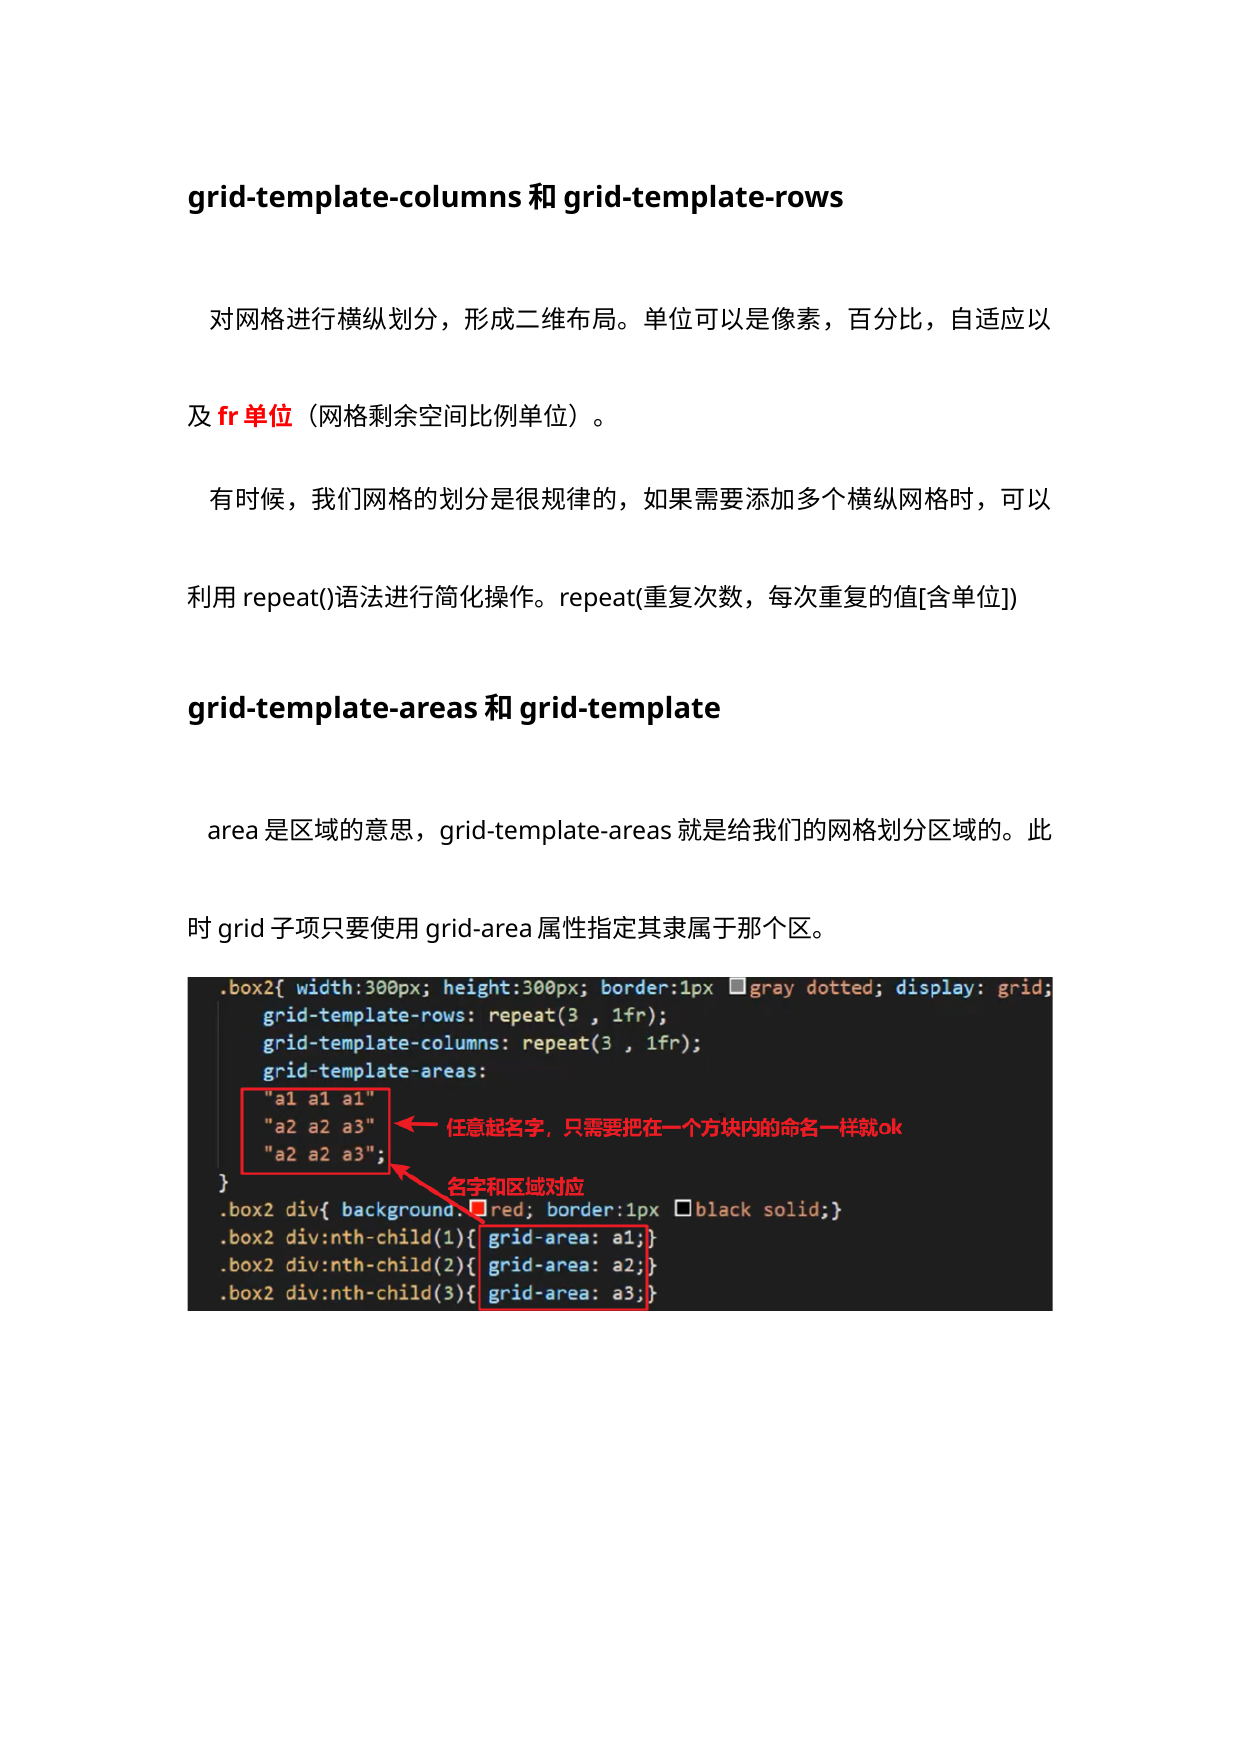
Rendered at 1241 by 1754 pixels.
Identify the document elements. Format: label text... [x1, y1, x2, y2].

picture [187, 977, 1053, 1311]
text 有时候，我们网格的划分是很规律的，如果需要添加多个横纵网格时，可以利用repeat()语法进行简化操作。repeat(重复次数，每次重复的值[含单位]) [187, 466, 1053, 628]
subtitle grid-template-columns和grid-template-rows [187, 162, 1053, 227]
text 对网格进行横纵划分，形成二维布局。单位可以是像素，百分比，自适应以及fr单位（网格剩余空间比例单位）。 [187, 285, 1053, 447]
text area是区域的意思，grid-template-areas就是给我们的网格划分区域的。此时grid子项只要使用grid-area属性指定其隶属于那个区。 [187, 796, 1053, 959]
subtitle grid-template-areas和grid-template [187, 673, 1053, 738]
